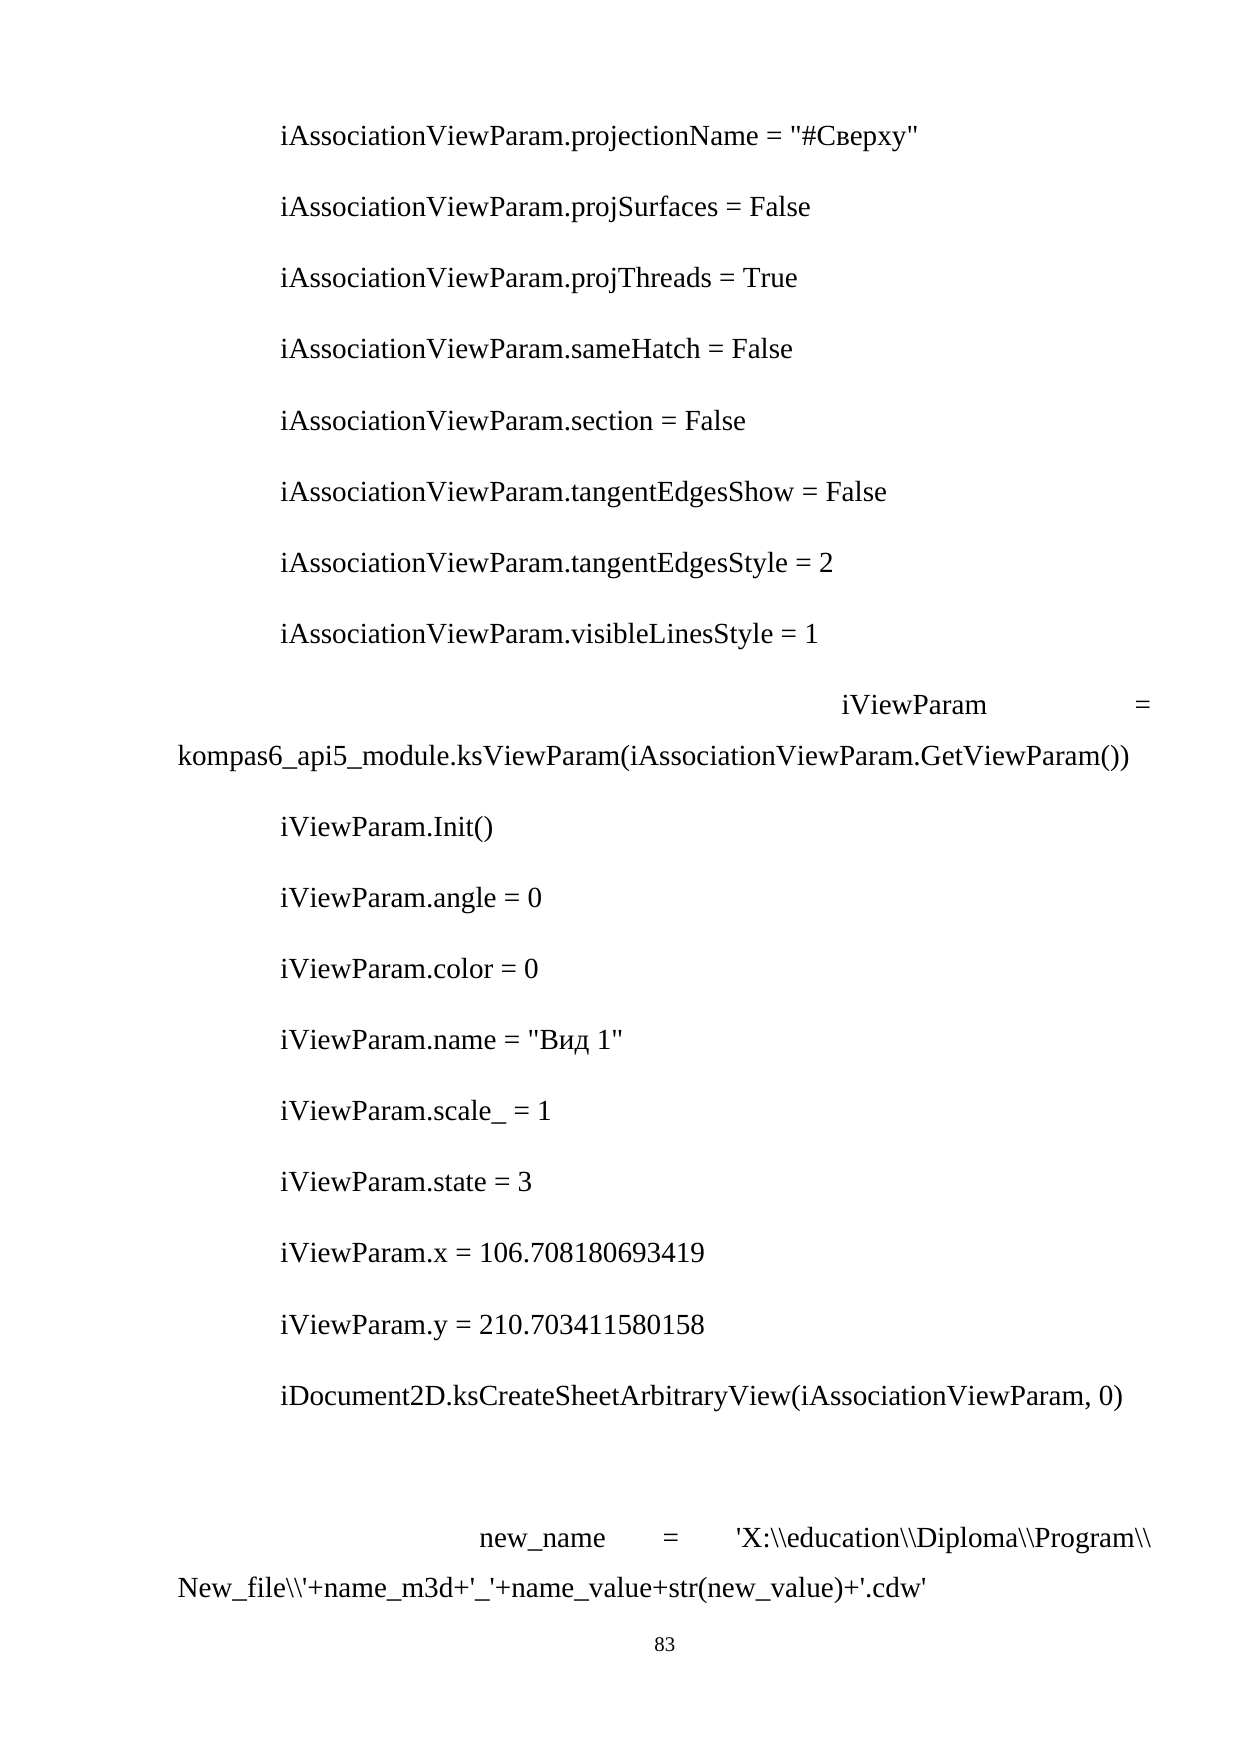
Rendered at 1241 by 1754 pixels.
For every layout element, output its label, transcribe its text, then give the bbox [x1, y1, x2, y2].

text iAssociationViewParam.sameHatch = False [177, 332, 1152, 365]
text iViewParam.x = 106.708180693419 [177, 1236, 1152, 1269]
text iAssociationViewParam.tangentEdgesStyle = 2 [177, 545, 1152, 578]
text iAssociationViewParam.projSurfaces = False [177, 189, 1152, 223]
text iDocument2D.ksCreateSheetArbitraryView(iAssociationViewParam, 0) [177, 1378, 1152, 1411]
text iViewParam.state = 3 [177, 1164, 1152, 1198]
text iViewParam = kompas6_api5_module.ksViewParam(iAssociationViewParam.GetViewParam()) [177, 687, 1152, 771]
text new_name = 'X:\\education\\Diploma\\Program\\New_file\\'+name_m3d+'_'+name_value+str(new_value)+'.cdw' [177, 1520, 1152, 1604]
text iAssociationViewParam.projectionName = "#Сверху" [177, 118, 1152, 152]
text iViewParam.name = "Вид 1" [177, 1022, 1152, 1056]
text iAssociationViewParam.tangentEdgesShow = False [177, 474, 1152, 507]
text iViewParam.scale_ = 1 [177, 1093, 1152, 1127]
text iAssociationViewParam.section = False [177, 403, 1152, 436]
text iAssociationViewParam.visibleLinesStyle = 1 [177, 616, 1152, 650]
text iAssociationViewParam.projThreads = True [177, 260, 1152, 294]
text iViewParam.color = 0 [177, 951, 1152, 984]
text iViewParam.y = 210.703411580158 [177, 1307, 1152, 1340]
text iViewParam.angle = 0 [177, 880, 1152, 913]
text iViewParam.Init() [177, 809, 1152, 842]
